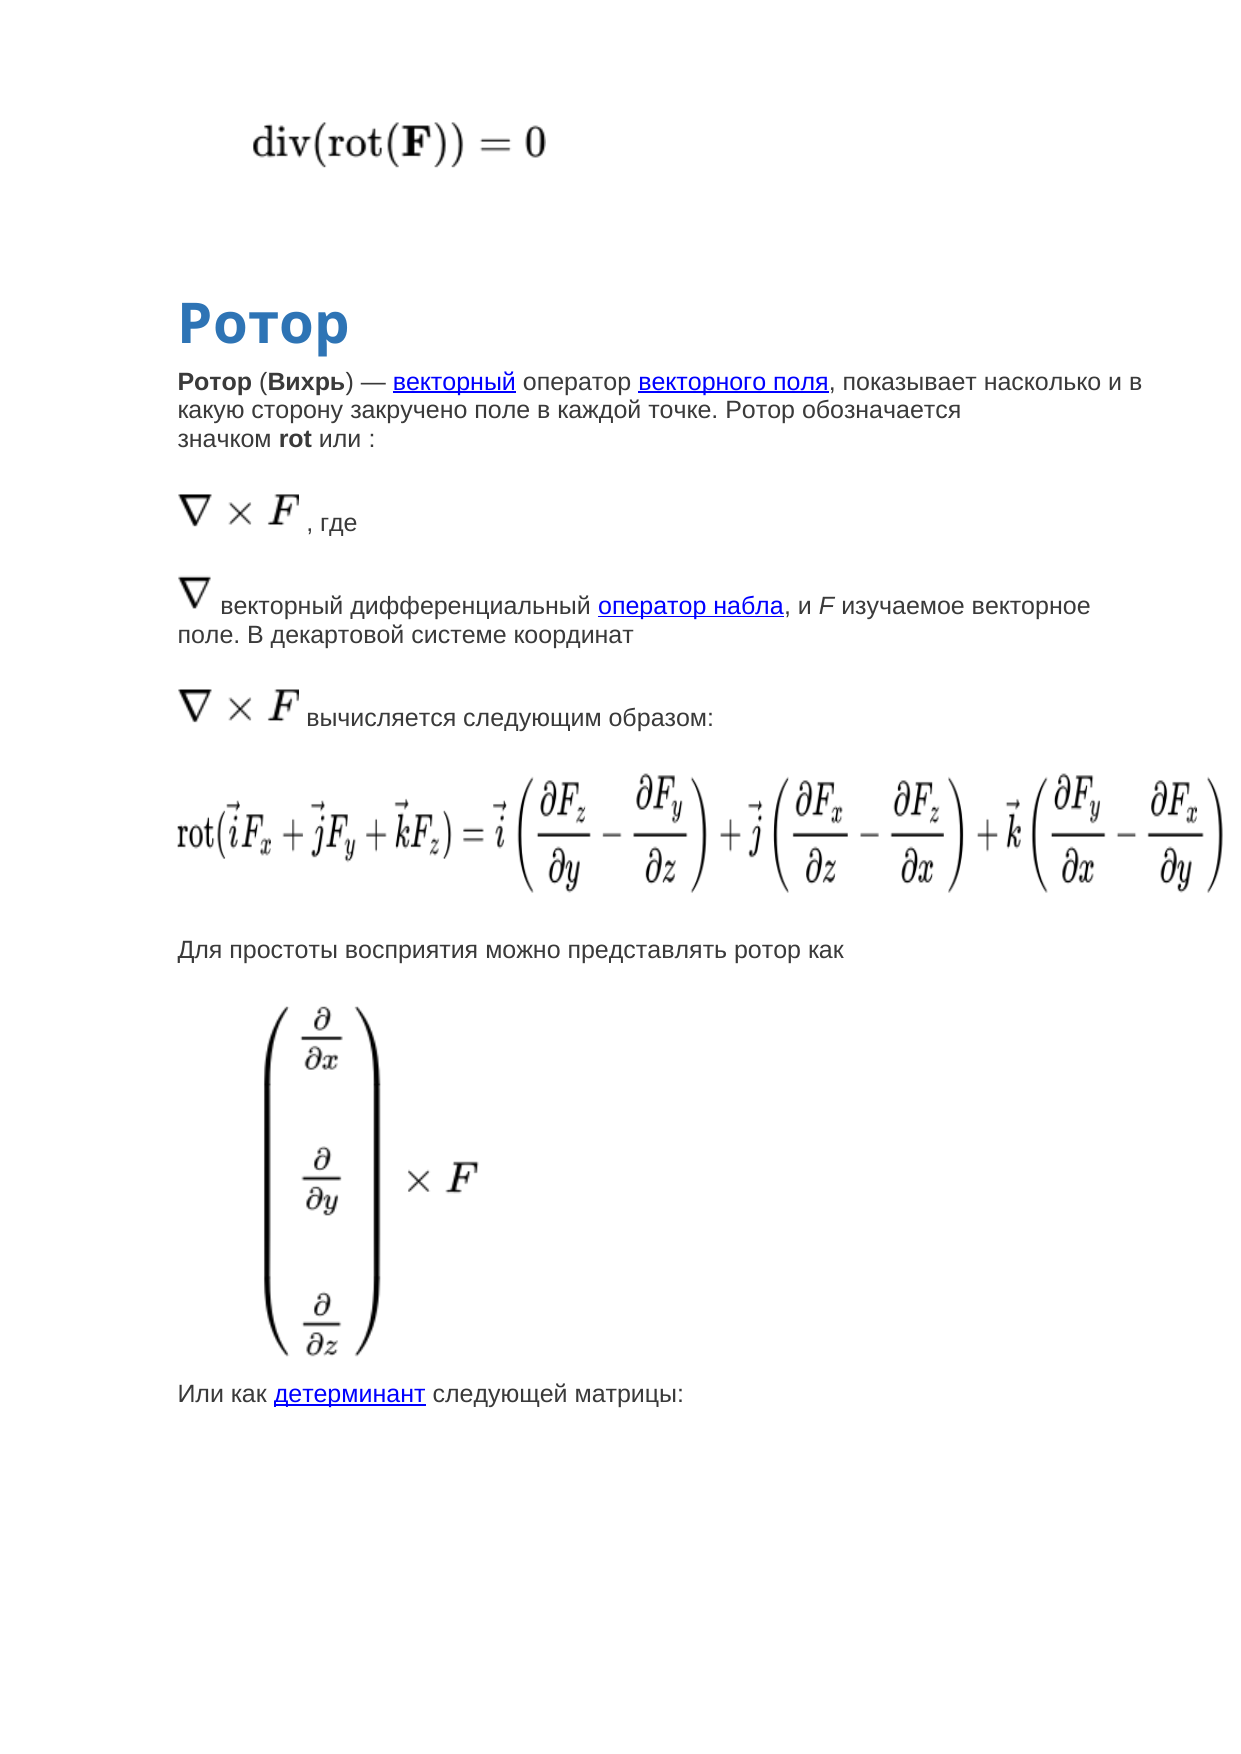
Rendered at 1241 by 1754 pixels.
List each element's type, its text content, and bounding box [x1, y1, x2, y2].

picture [252, 1001, 479, 1361]
text векторный дифференциальный оператор набла, и F изучаемое векторное поле. В декартовой системе координат [177, 574, 1152, 648]
text Ротор (Вихрь) — векторный оператор векторного поля, показывает насколько и в какую сторону закручено поле в каждой точке. Ротор обозначается значком rot или : [177, 367, 1152, 453]
picture [252, 118, 546, 172]
picture [177, 686, 299, 727]
subtitle Ротор [177, 284, 1152, 361]
picture [177, 490, 299, 531]
picture [177, 769, 1228, 898]
text вычисляется следующим образом: [177, 686, 1152, 732]
picture [177, 573, 214, 615]
text Для простоты восприятия можно представлять ротор как [177, 935, 1152, 964]
text , где [177, 490, 1152, 536]
text Или как детерминант следующей матрицы: [177, 1379, 1152, 1408]
